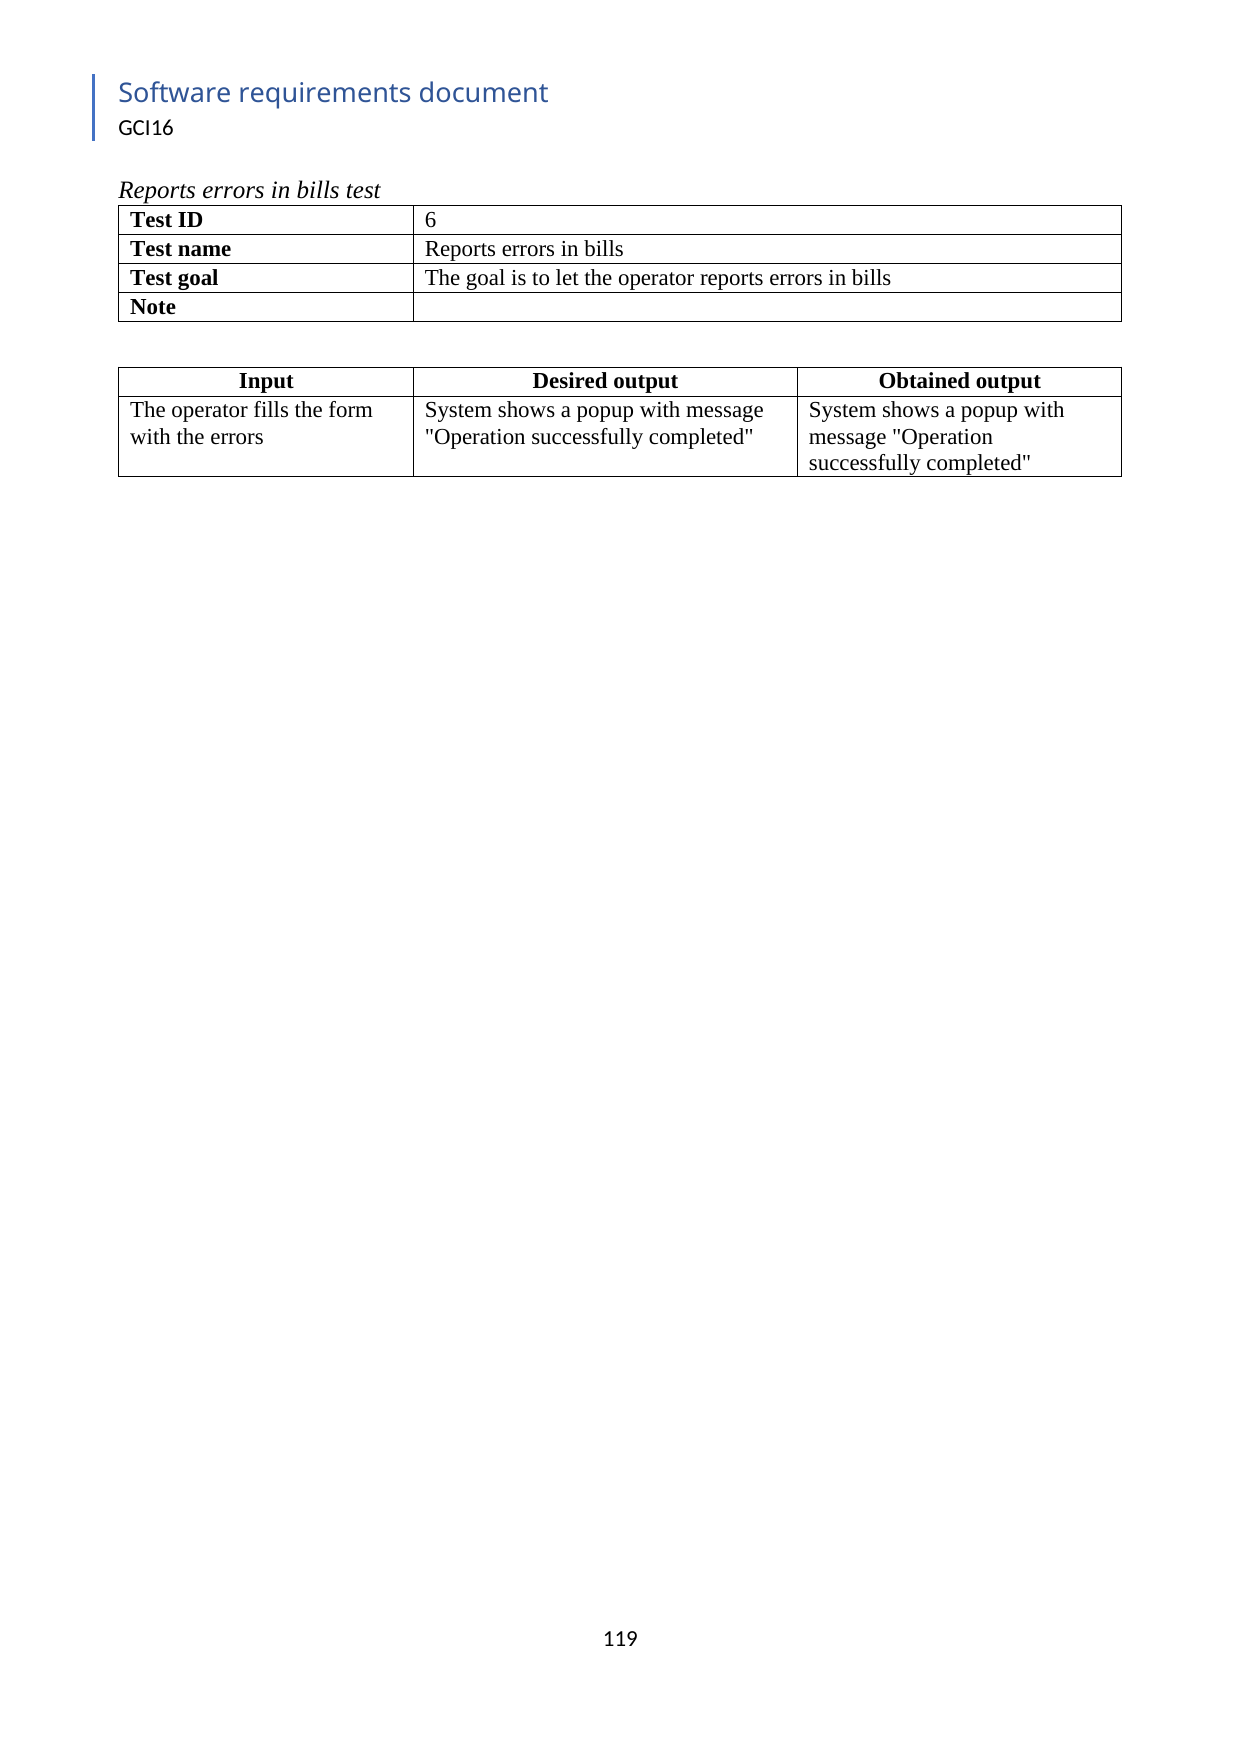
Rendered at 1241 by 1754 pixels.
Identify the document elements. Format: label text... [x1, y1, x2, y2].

table_cell System shows a popup with message "Operation successfully completed" [414, 397, 797, 476]
table_cell Note [119, 293, 413, 321]
table_header Input [119, 368, 413, 396]
table_cell Test name [119, 235, 413, 263]
table_cell The operator fills the form with the errors [119, 397, 413, 476]
table_header Desired output [414, 368, 797, 396]
table_header 6 [414, 206, 1121, 234]
table_cell Test goal [119, 264, 413, 292]
table_cell System shows a popup with message "Operation successfully completed" [798, 397, 1121, 476]
table_cell Reports errors in bills [414, 235, 1121, 263]
table_cell [414, 293, 1121, 321]
subtitle Reports errors in bills test [118, 175, 1122, 203]
table_cell The goal is to let the operator reports errors in bills [414, 264, 1121, 292]
table_header Test ID [119, 206, 413, 234]
table_header Obtained output [798, 368, 1121, 396]
